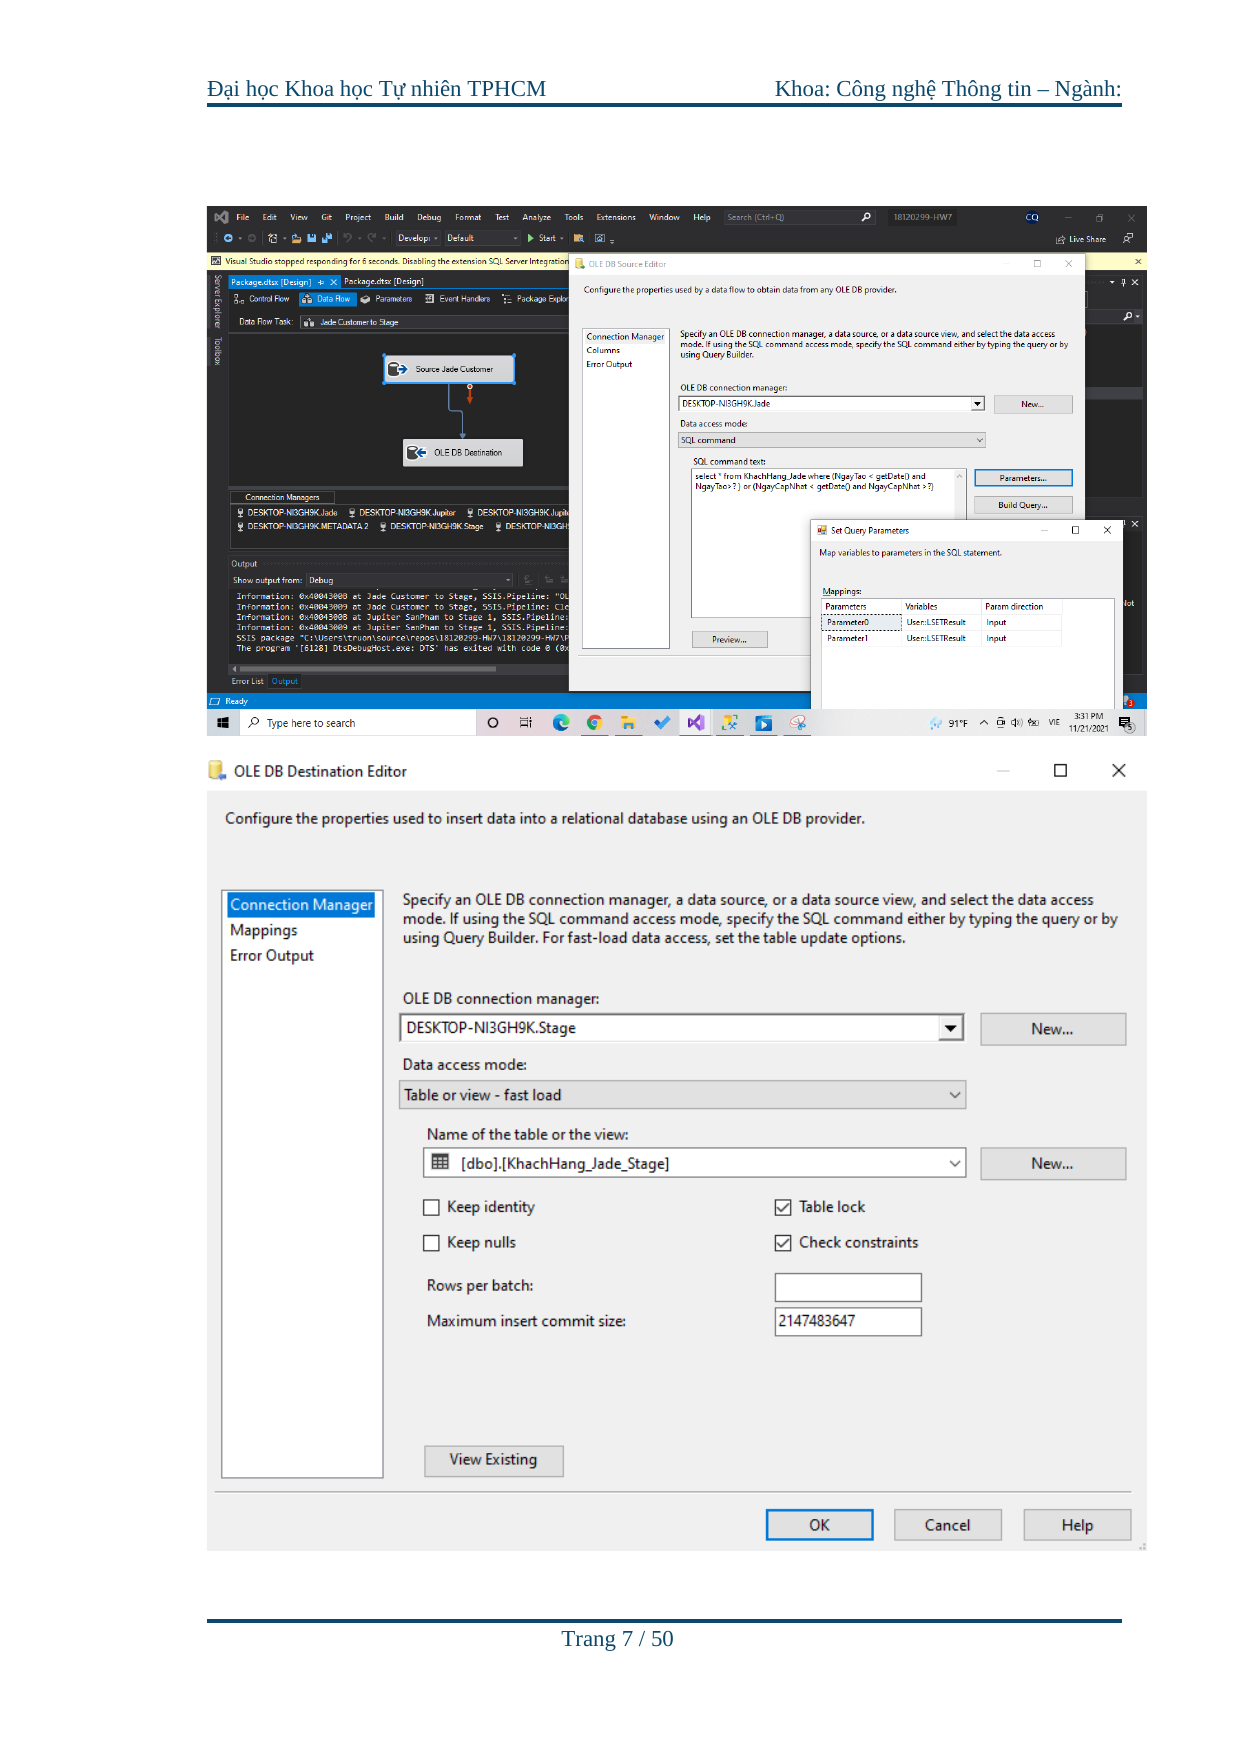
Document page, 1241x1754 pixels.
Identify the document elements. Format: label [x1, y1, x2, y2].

picture [206, 206, 1147, 736]
picture [206, 754, 1147, 1551]
